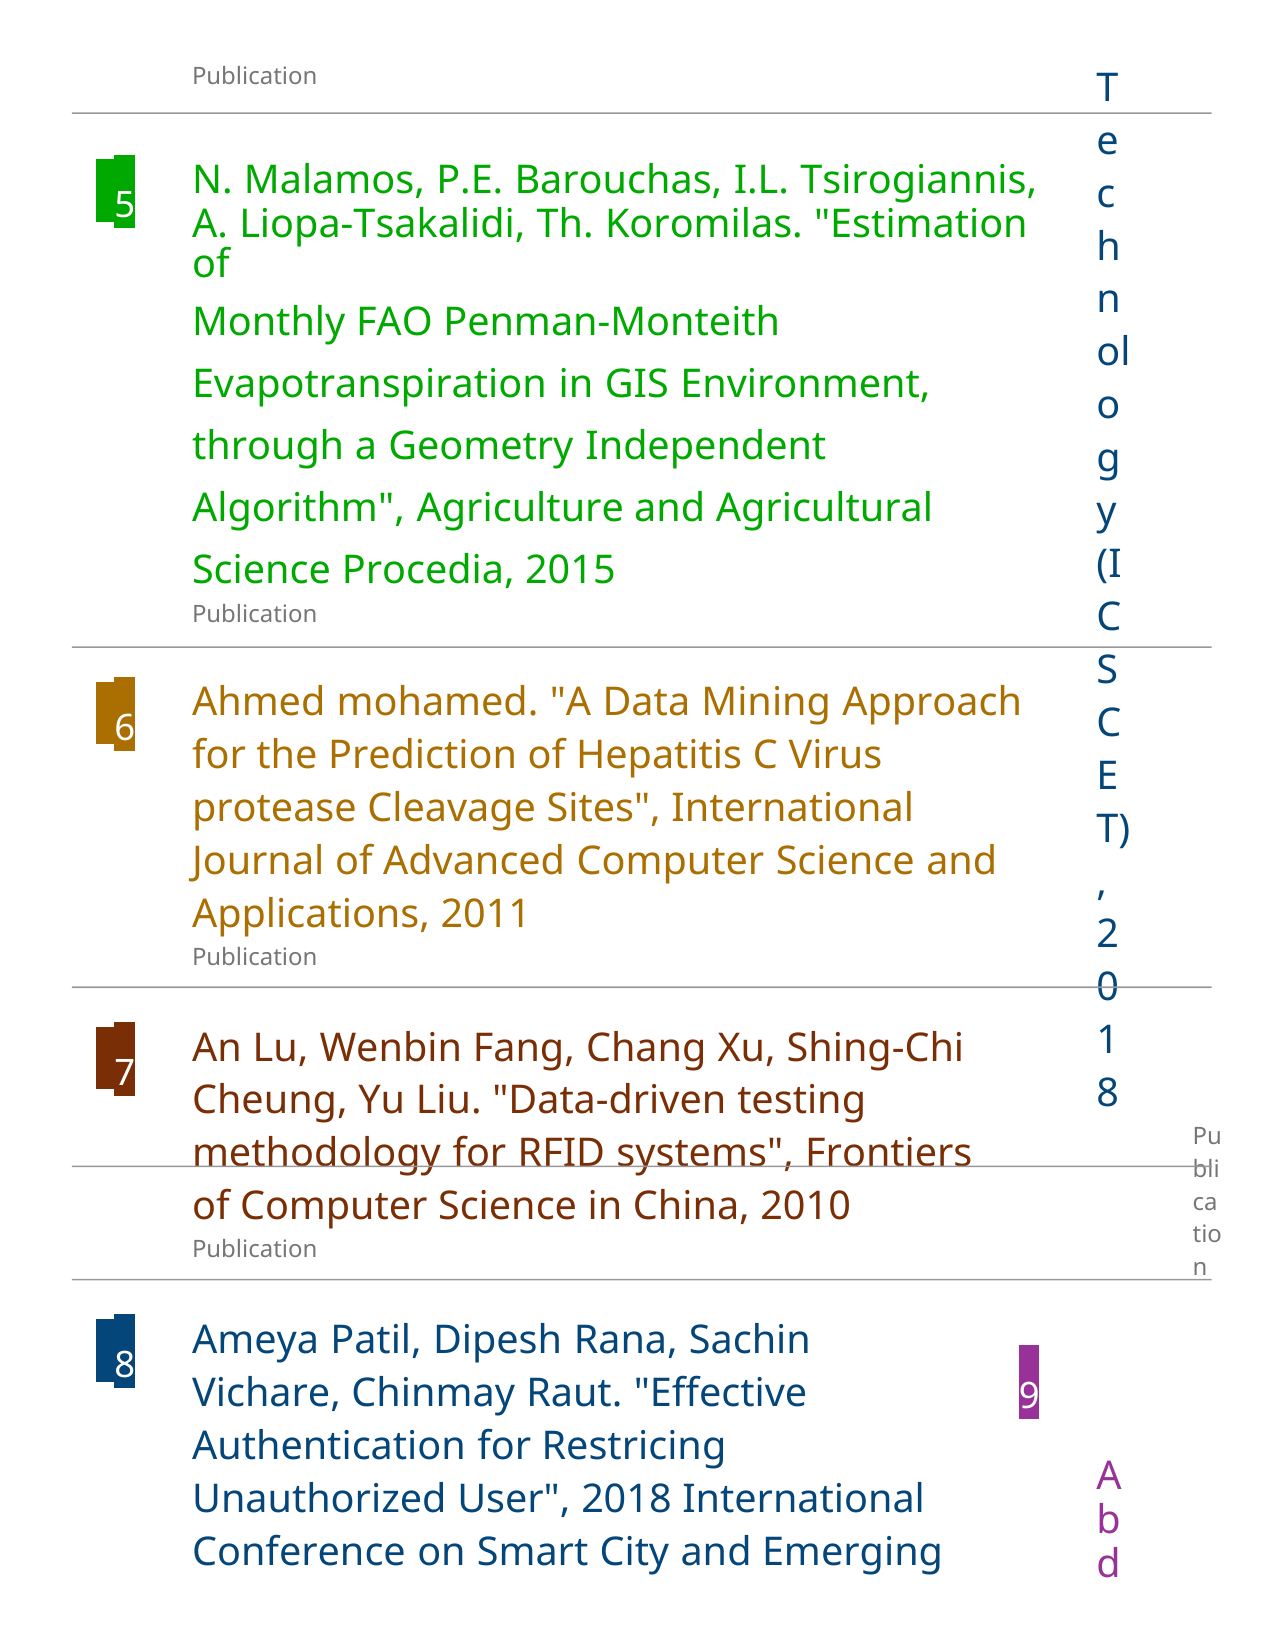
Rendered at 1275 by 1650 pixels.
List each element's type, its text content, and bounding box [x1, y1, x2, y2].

text Publication [192, 59, 1051, 92]
subtitle 8 Ameya Patil, Dipesh Rana, Sachin Vichare, Chinmay Raut. "Effective Authentication for Restricing Unauthorized User", 2018 International Conference on Smart City and Emerging Technology (ICSCET), 2018 [1096, 114, 1136, 646]
text Publication [192, 603, 1051, 627]
subtitle 8 Ameya Patil, Dipesh Rana, Sachin Vichare, Chinmay Raut. "Effective Authentication for Restricing Unauthorized User", 2018 International Conference on Smart City and Emerging Technology (ICSCET), 2018 [96, 1311, 961, 1576]
subtitle 7 An Lu, Wenbin Fang, Chang Xu, Shing-Chi Cheung, Yu Liu. "Data-driven testing methodology for RFID systems", Frontiers of Computer Science in China, 2010 [96, 1168, 980, 1230]
subtitle 5 N. Malamos, P.E. Barouchas, I.L. Tsirogiannis, [96, 145, 1051, 206]
text Publication [1192, 1119, 1225, 1282]
text Publication [192, 940, 1051, 973]
text A. Liopa-Tsakalidi, Th. Koromilas. "Estimation of [192, 206, 1051, 286]
subtitle 6 Ahmed mohamed. "A Data Mining Approach for the Prediction of Hepatitis C Virus protease Cleavage Sites", International Journal of Advanced Computer Science and Applications, 2011 [96, 673, 1036, 938]
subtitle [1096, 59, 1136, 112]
subtitle Monthly FAO Penman-Monteith Evapotranspiration in GIS Environment, through a Geometry Independent Algorithm", Agriculture and Agricultural Science Procedia, 2015 [192, 293, 1051, 595]
subtitle 7 An Lu, Wenbin Fang, Chang Xu, Shing-Chi Cheung, Yu Liu. "Data-driven testing methodology for RFID systems", Frontiers of Computer Science in China, 2010 [96, 1019, 980, 1165]
text Publication [192, 1232, 1051, 1265]
subtitle 8 Ameya Patil, Dipesh Rana, Sachin Vichare, Chinmay Raut. "Effective Authentication for Restricing Unauthorized User", 2018 International Conference on Smart City and Emerging Technology (ICSCET), 2018 [1096, 648, 1136, 986]
